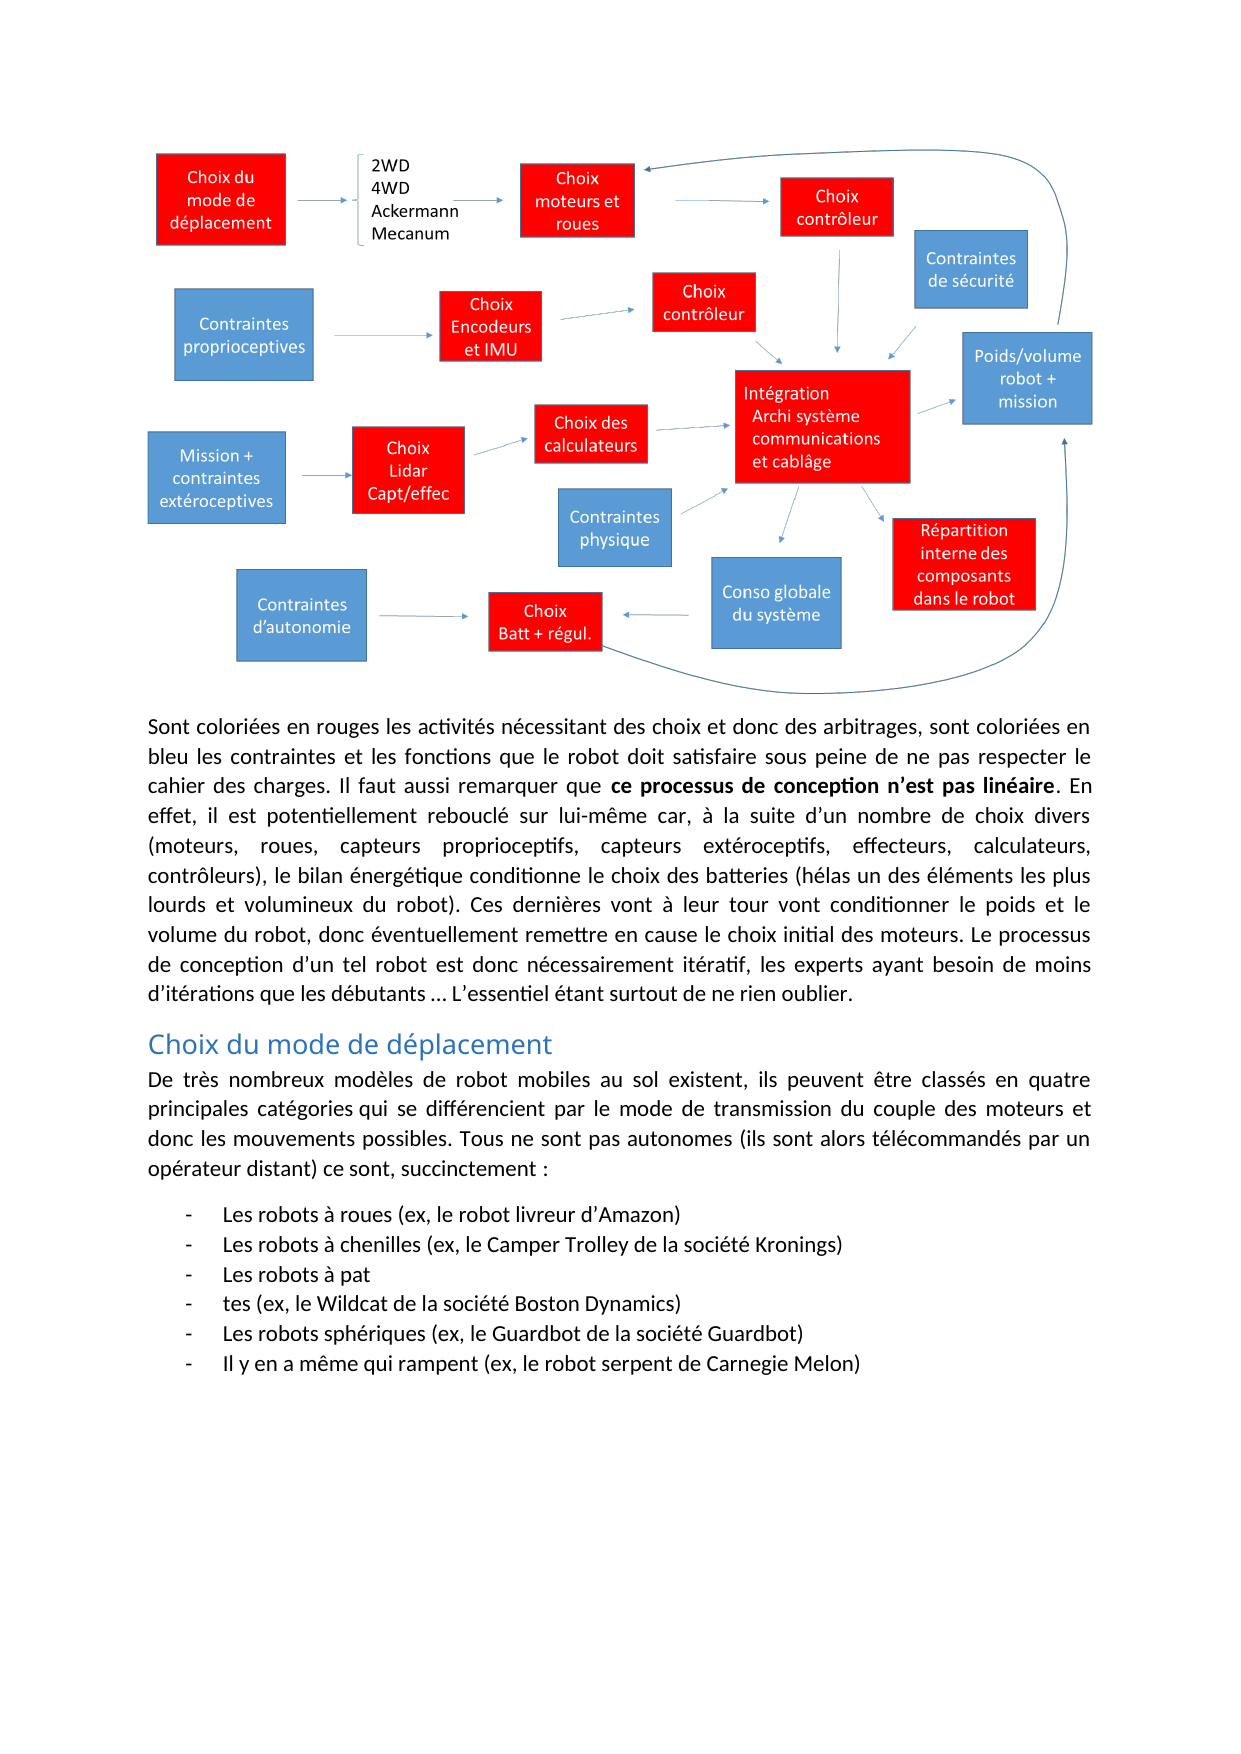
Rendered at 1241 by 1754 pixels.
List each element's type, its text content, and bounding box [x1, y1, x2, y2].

text Sont coloriées en rouges les activités nécessitant des choix et donc des arbitrages, sont coloriées en bleu les contraintes et les fonctions que le robot doit satisfaire sous peine de ne pas respecter le cahier des charges. Il faut aussi remarquer que ce processus de conception n’est pas linéaire. En effet, il est potentiellement rebouclé sur lui-même car, à la suite d’un nombre de choix divers (moteurs, roues, capteurs proprioceptifs, capteurs extéroceptifs, effecteurs, calculateurs, contrôleurs), le bilan énergétique conditionne le choix des batteries (hélas un des éléments les plus lourds et volumineux du robot). Ces dernières vont à leur tour vont conditionner le poids et le volume du robot, donc éventuellement remettre en cause le choix initial des moteurs. Le processus de conception d’un tel robot est donc nécessairement itératif, les experts ayant besoin de moins d’itérations que les débutants … L’essentiel étant surtout de ne rien oublier. [148, 712, 1093, 1007]
list Les robots à chenilles (ex, le Camper Trolley de la société Kronings) [185, 1230, 1093, 1258]
picture [147, 147, 1093, 694]
list tes (ex, le Wildcat de la société Boston Dynamics) [185, 1289, 1093, 1317]
subtitle Choix du mode de déplacement [148, 1026, 1093, 1063]
list Les robots à roues (ex, le robot livreur d’Amazon) [185, 1200, 1093, 1228]
text De très nombreux modèles de robot mobiles au sol existent, ils peuvent être classés en quatre principales catégories qui se différencient par le mode de transmission du couple des moteurs et donc les mouvements possibles. Tous ne sont pas autonomes (ils sont alors télécommandés par un opérateur distant) ce sont, succinctement : [148, 1065, 1093, 1182]
list Il y en a même qui rampent (ex, le robot serpent de Carnegie Melon) [185, 1349, 1093, 1377]
list Les robots à pat [185, 1260, 1093, 1288]
list Les robots sphériques (ex, le Guardbot de la société Guardbot) [185, 1319, 1093, 1347]
